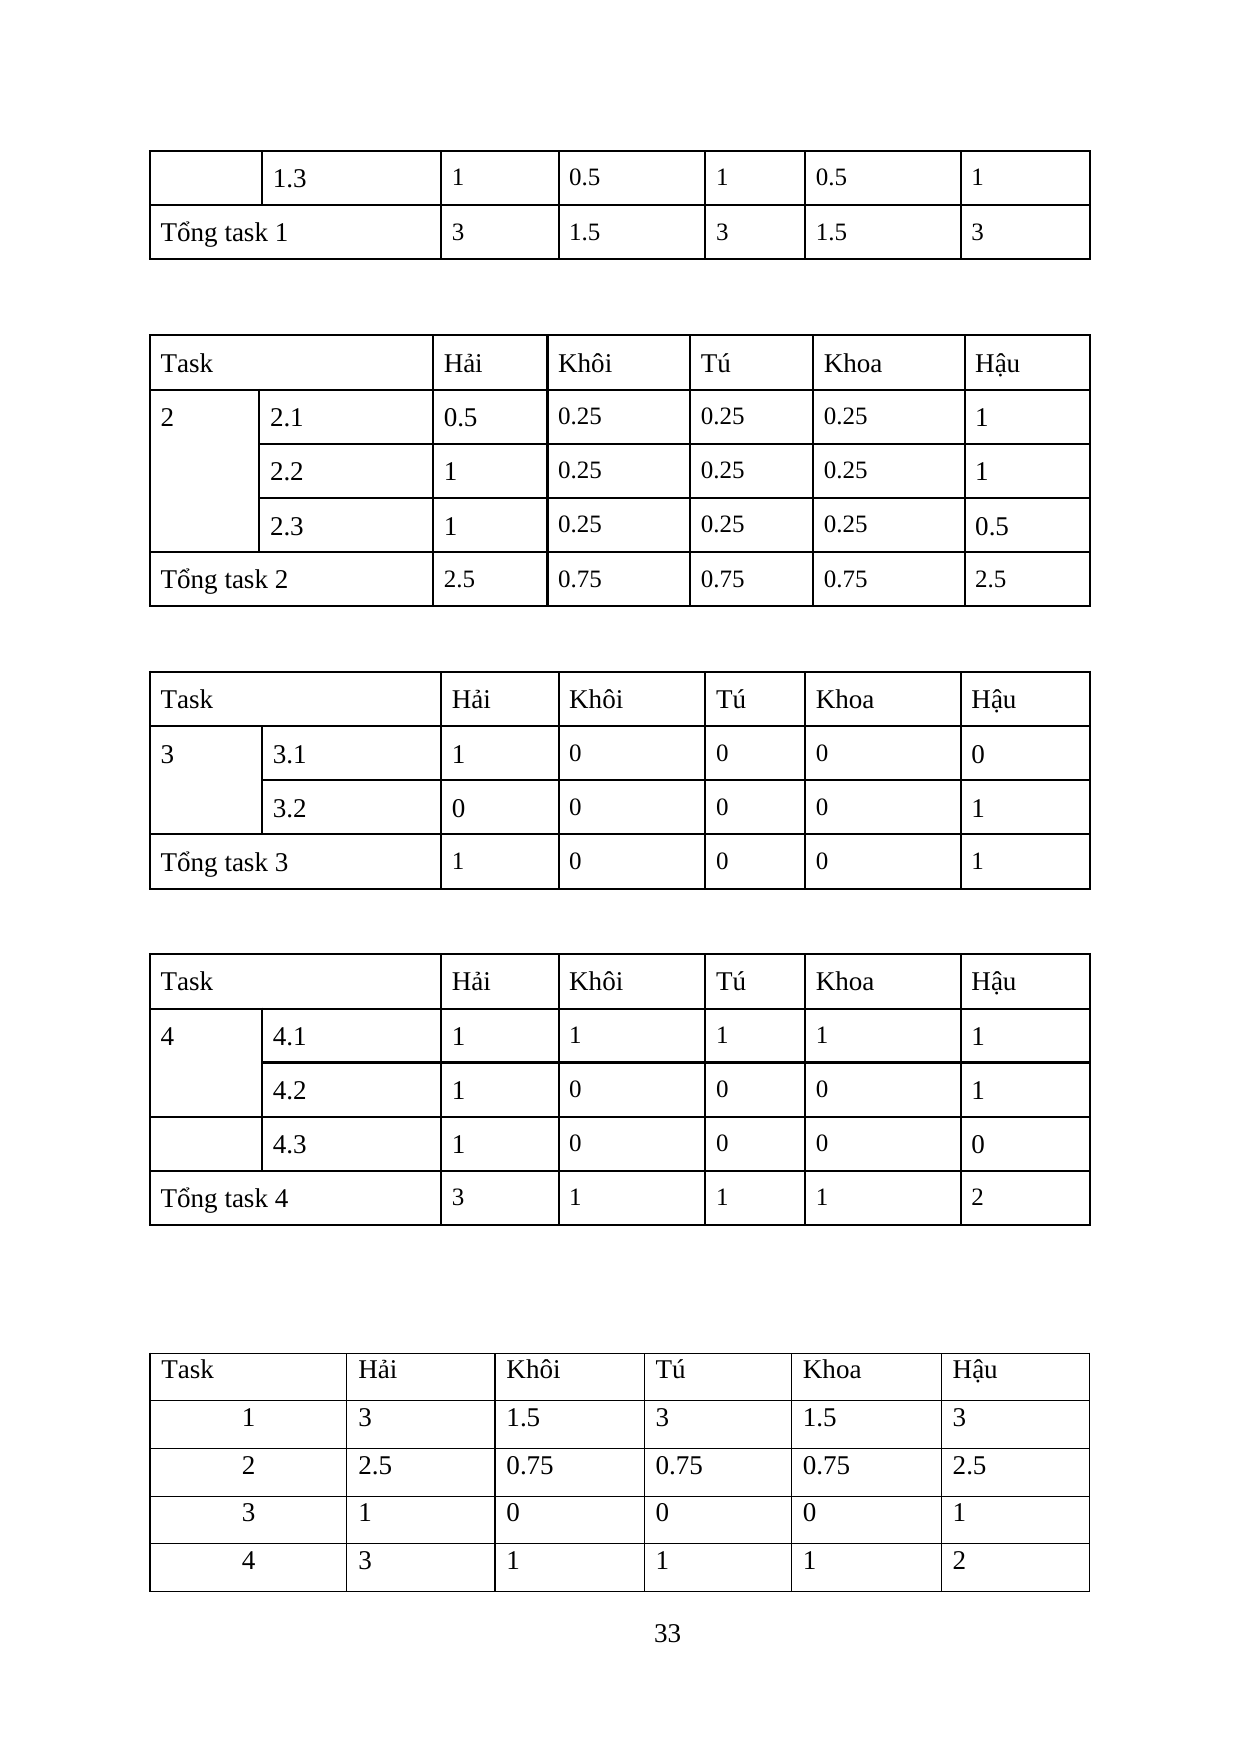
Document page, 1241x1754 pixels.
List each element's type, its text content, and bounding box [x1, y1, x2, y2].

table_cell 0.25 [691, 499, 812, 551]
table_cell 1.5 [560, 206, 704, 258]
table_cell 1 [962, 1010, 1089, 1061]
table_cell 1 [962, 1064, 1089, 1116]
table_cell 1 [442, 835, 558, 887]
table_cell 1 [792, 1544, 941, 1591]
table_cell 1 [806, 1172, 960, 1224]
table_cell 3 [645, 1401, 791, 1448]
table_header Khoa [792, 1354, 941, 1400]
table_cell 4.2 [263, 1064, 440, 1116]
table_cell 1.3 [263, 152, 440, 204]
table_header Hậu [966, 336, 1089, 389]
table_cell 1.5 [806, 206, 960, 258]
table_cell 0 [496, 1497, 644, 1543]
table_header Khôi [560, 673, 704, 725]
table_cell 1 [442, 1064, 558, 1116]
table_cell 0 [560, 727, 704, 779]
table_cell 0.5 [806, 152, 960, 204]
table_header Khôi [560, 955, 704, 1007]
table_cell 0 [706, 781, 804, 833]
table_cell 1 [442, 1010, 558, 1061]
table_cell 3 [151, 1497, 346, 1543]
table_cell 2 [942, 1544, 1089, 1591]
table_cell 0 [806, 781, 960, 833]
table_cell Tổng task 2 [151, 553, 432, 605]
table_cell 0.25 [814, 445, 964, 497]
table_cell 1 [442, 152, 558, 204]
table_cell 0 [560, 781, 704, 833]
table_cell 2.3 [260, 499, 432, 551]
table_cell 1 [496, 1544, 644, 1591]
table_cell 0.25 [814, 499, 964, 551]
table_cell Tổng task 3 [151, 835, 440, 887]
table_cell 1 [442, 1118, 558, 1169]
table_header Task [151, 955, 440, 1007]
table_cell 1 [706, 152, 804, 204]
table_cell Tổng task 1 [151, 206, 440, 258]
table_cell 0.75 [549, 553, 689, 605]
table_header Task [151, 673, 440, 725]
table_cell [151, 1118, 261, 1169]
table_cell 0.25 [549, 445, 689, 497]
table_cell 3 [347, 1544, 494, 1591]
table_cell 0.5 [434, 391, 546, 443]
table_header Hậu [962, 673, 1089, 725]
table_cell 1 [645, 1544, 791, 1591]
table_header Hải [347, 1354, 494, 1400]
table_cell 4.1 [263, 1010, 440, 1061]
table_cell 1 [347, 1497, 494, 1543]
table_header Tú [706, 673, 804, 725]
table_cell 0.25 [549, 499, 689, 551]
table_cell 1 [962, 781, 1089, 833]
table_cell 0.25 [691, 445, 812, 497]
table_cell 0 [806, 727, 960, 779]
table_cell 3.1 [263, 727, 440, 779]
table_header Hải [442, 673, 558, 725]
table_cell 0 [560, 835, 704, 887]
table_cell 0 [806, 1064, 960, 1116]
table_cell 2 [151, 1449, 346, 1496]
table_cell 1 [706, 1172, 804, 1224]
table_cell 1 [806, 1010, 960, 1061]
table_header Hậu [962, 955, 1089, 1007]
table_cell 0.75 [645, 1449, 791, 1496]
table_cell 0 [645, 1497, 791, 1543]
table_cell 1 [434, 445, 546, 497]
table_cell Tổng task 4 [151, 1172, 440, 1224]
table_cell 0 [560, 1118, 704, 1169]
table_cell 1 [560, 1010, 704, 1061]
table_cell 0 [962, 727, 1089, 779]
table_cell 0.25 [814, 391, 964, 443]
table_cell 0 [806, 1118, 960, 1169]
table_cell 0 [806, 835, 960, 887]
table_header Hải [434, 336, 546, 389]
table_cell 2 [151, 391, 258, 551]
table_cell 3.2 [263, 781, 440, 833]
table_cell 1 [442, 727, 558, 779]
table_header Khôi [549, 336, 689, 389]
table_header Khoa [814, 336, 964, 389]
table_header Hậu [942, 1354, 1089, 1400]
table_header Tú [691, 336, 812, 389]
table_cell 3 [442, 206, 558, 258]
table_cell 1 [966, 445, 1089, 497]
table_cell 0 [706, 835, 804, 887]
table_cell 1.5 [496, 1401, 644, 1448]
table_header Task [151, 336, 432, 389]
table_header Tú [706, 955, 804, 1007]
table_cell 0.25 [549, 391, 689, 443]
table_cell 0 [706, 1118, 804, 1169]
table_cell 3 [942, 1401, 1089, 1448]
table_cell 1 [434, 499, 546, 551]
table_cell 0.75 [814, 553, 964, 605]
table_cell 4 [151, 1544, 346, 1591]
table_cell 0 [962, 1118, 1089, 1169]
table_cell 3 [151, 727, 261, 833]
table_cell 2.5 [966, 553, 1089, 605]
table_cell 0 [792, 1497, 941, 1543]
table_cell 0.25 [691, 391, 812, 443]
table_cell 2.5 [347, 1449, 494, 1496]
table_cell 1 [966, 391, 1089, 443]
table_cell 1 [962, 152, 1089, 204]
table_cell 2.5 [942, 1449, 1089, 1496]
table_header Hải [442, 955, 558, 1007]
table_cell 4.3 [263, 1118, 440, 1169]
table_cell 0.75 [792, 1449, 941, 1496]
table_cell 1.5 [792, 1401, 941, 1448]
table_header Khoa [806, 673, 960, 725]
table_cell 0.75 [496, 1449, 644, 1496]
table_header Khoa [806, 955, 960, 1007]
table_cell 0.5 [966, 499, 1089, 551]
table_cell 3 [347, 1401, 494, 1448]
table_cell 3 [962, 206, 1089, 258]
table_cell 0 [706, 1064, 804, 1116]
table_cell 1 [560, 1172, 704, 1224]
table_cell 2 [962, 1172, 1089, 1224]
table_cell 3 [706, 206, 804, 258]
table_cell 1 [151, 1401, 346, 1448]
table_cell 0 [560, 1064, 704, 1116]
table_header Tú [645, 1354, 791, 1400]
table_cell 2.1 [260, 391, 432, 443]
table_cell 2.2 [260, 445, 432, 497]
table_cell 4 [151, 1010, 261, 1116]
table_header Khôi [496, 1354, 644, 1400]
table_cell 0.5 [560, 152, 704, 204]
table_cell 2.5 [434, 553, 546, 605]
table_cell 0 [442, 781, 558, 833]
table_cell 0 [706, 727, 804, 779]
table_cell 0.75 [691, 553, 812, 605]
table_header Task [151, 1354, 346, 1400]
table_cell 3 [442, 1172, 558, 1224]
table_cell 1 [942, 1497, 1089, 1543]
table_cell 1 [706, 1010, 804, 1061]
table_cell 1 [962, 835, 1089, 887]
